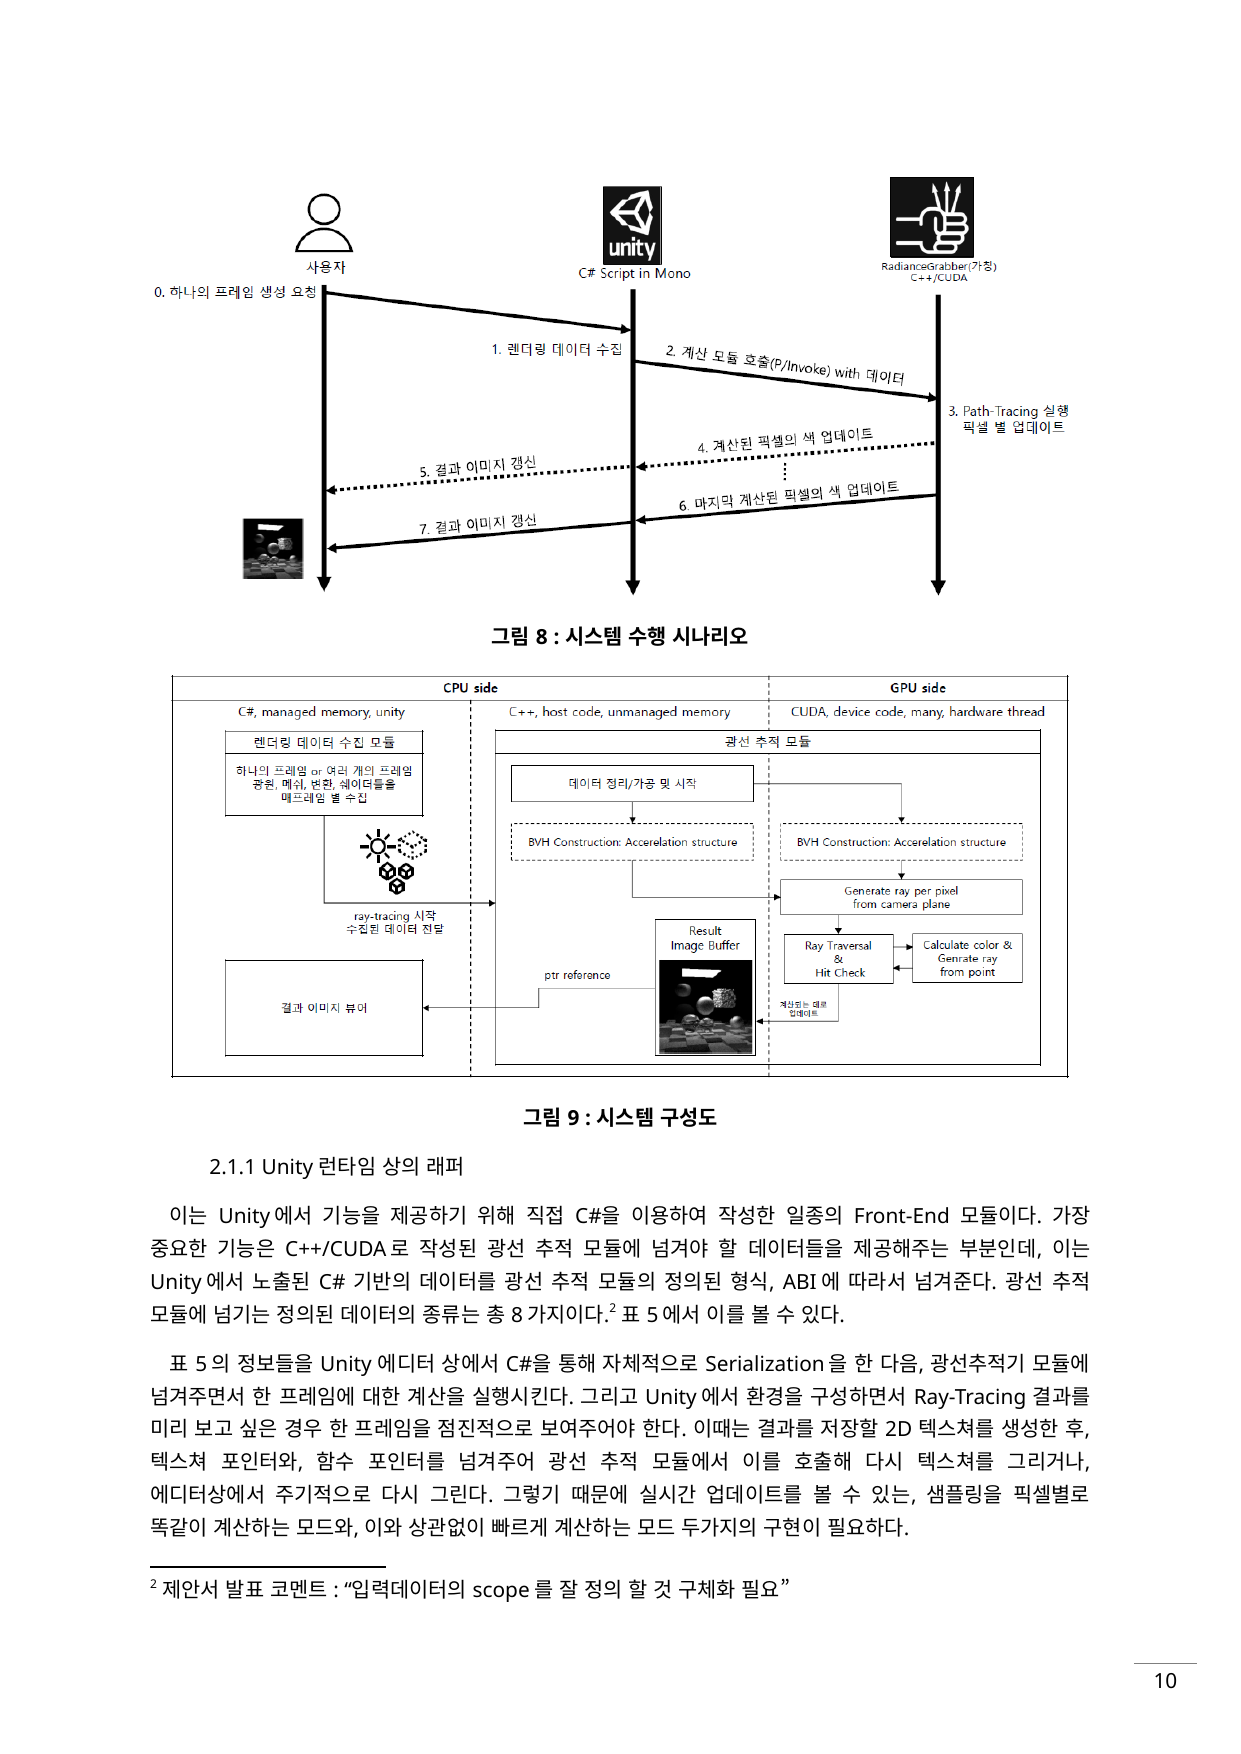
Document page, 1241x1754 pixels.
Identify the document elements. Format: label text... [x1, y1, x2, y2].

text 이는 Unity에서 기능을 제공하기 위해 직접 C#을 이용하여 작성한 일종의 Front-End 모듈이다. 가장 중요한 기능은 C++/CUDA로 작성된 광선 추적 모듈에 넘겨야 할 데이터들을 제공해주는 부분인데, 이는 Unity에서 노출된 C# 기반의 데이터를 광선 추적 모듈의 정의된 형식, ABI에 따라서 넘겨준다. 광선 추적 모듈에 넘기는 정의된 데이터의 종류는 총 8가지이다. 표 5에서 이를 볼 수 있다. [150, 1200, 1090, 1328]
text 표 5의 정보들을 Unity 에디터 상에서 C#을 통해 자체적으로 Serialization을 한 다음, 광선추적기 모듈에 넘겨주면서 한 프레임에 대한 계산을 실행시킨다. 그리고 Unity에서 환경을 구성하면서 Ray-Tracing 결과를 미리 보고 싶은 경우 한 프레임을 점진적으로 보여주어야 한다. 이때는 결과를 저장할 2D 텍스쳐를 생성한 후, 텍스쳐 포인터와, 함수 포인터를 넘겨주어 광선 추적 모듈에서 이를 호출해 다시 텍스쳐를 그리거나, 에디터상에서 주기적으로 다시 그린다. 그렇기 때문에 실시간 업데이트를 볼 수 있는, 샘플링을 픽셀별로 똑같이 계산하는 모드와, 이와 상관없이 빠르게 계산하는 모드 두가지의 구현이 필요하다. [150, 1347, 1090, 1541]
text 2.1.1 Unity 런타임 상의 래퍼 [150, 1150, 1090, 1181]
picture [150, 177, 1091, 602]
picture [167, 669, 1073, 1082]
text 그림 8 : 시스템 수행 시나리오 [150, 620, 1090, 651]
text 그림 9 : 시스템 구성도 [150, 1101, 1090, 1131]
